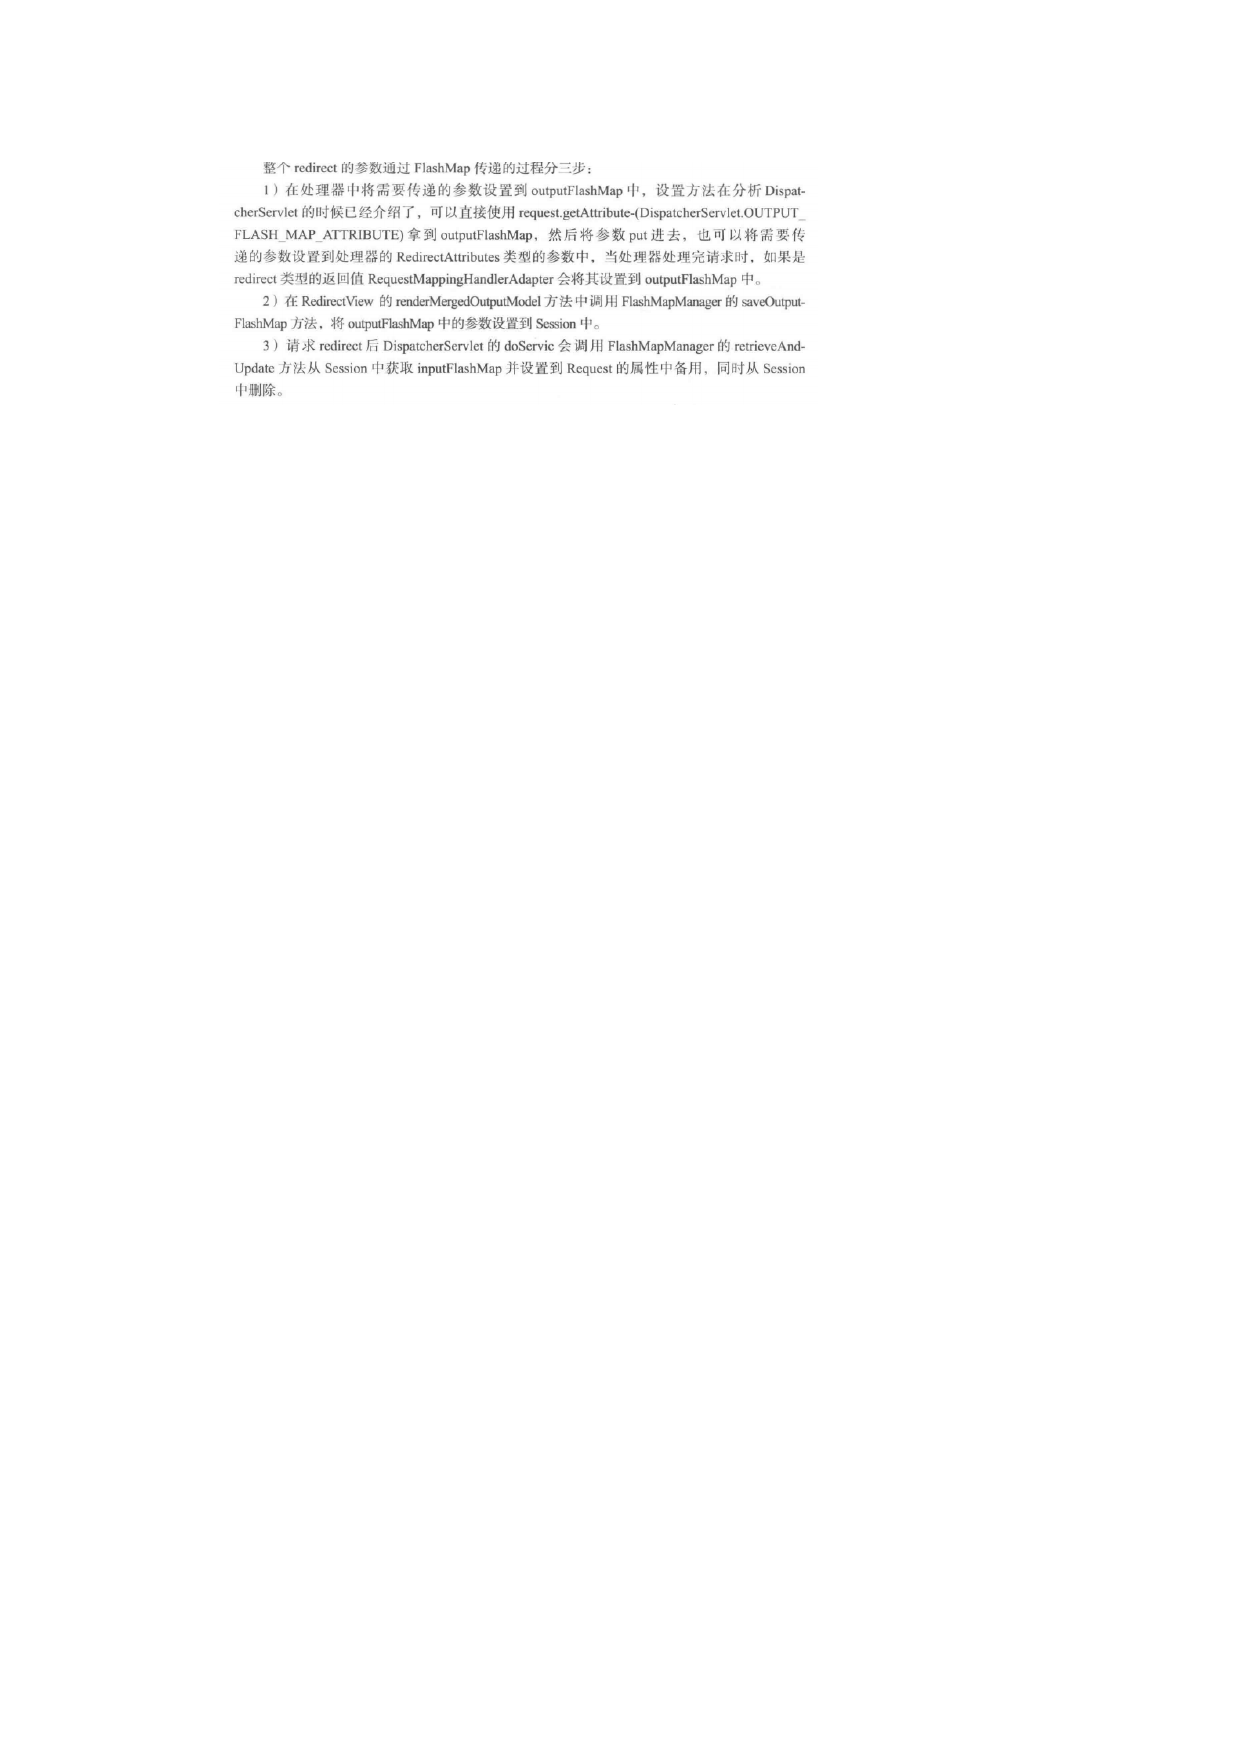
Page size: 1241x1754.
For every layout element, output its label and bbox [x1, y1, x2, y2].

picture [218, 162, 818, 405]
